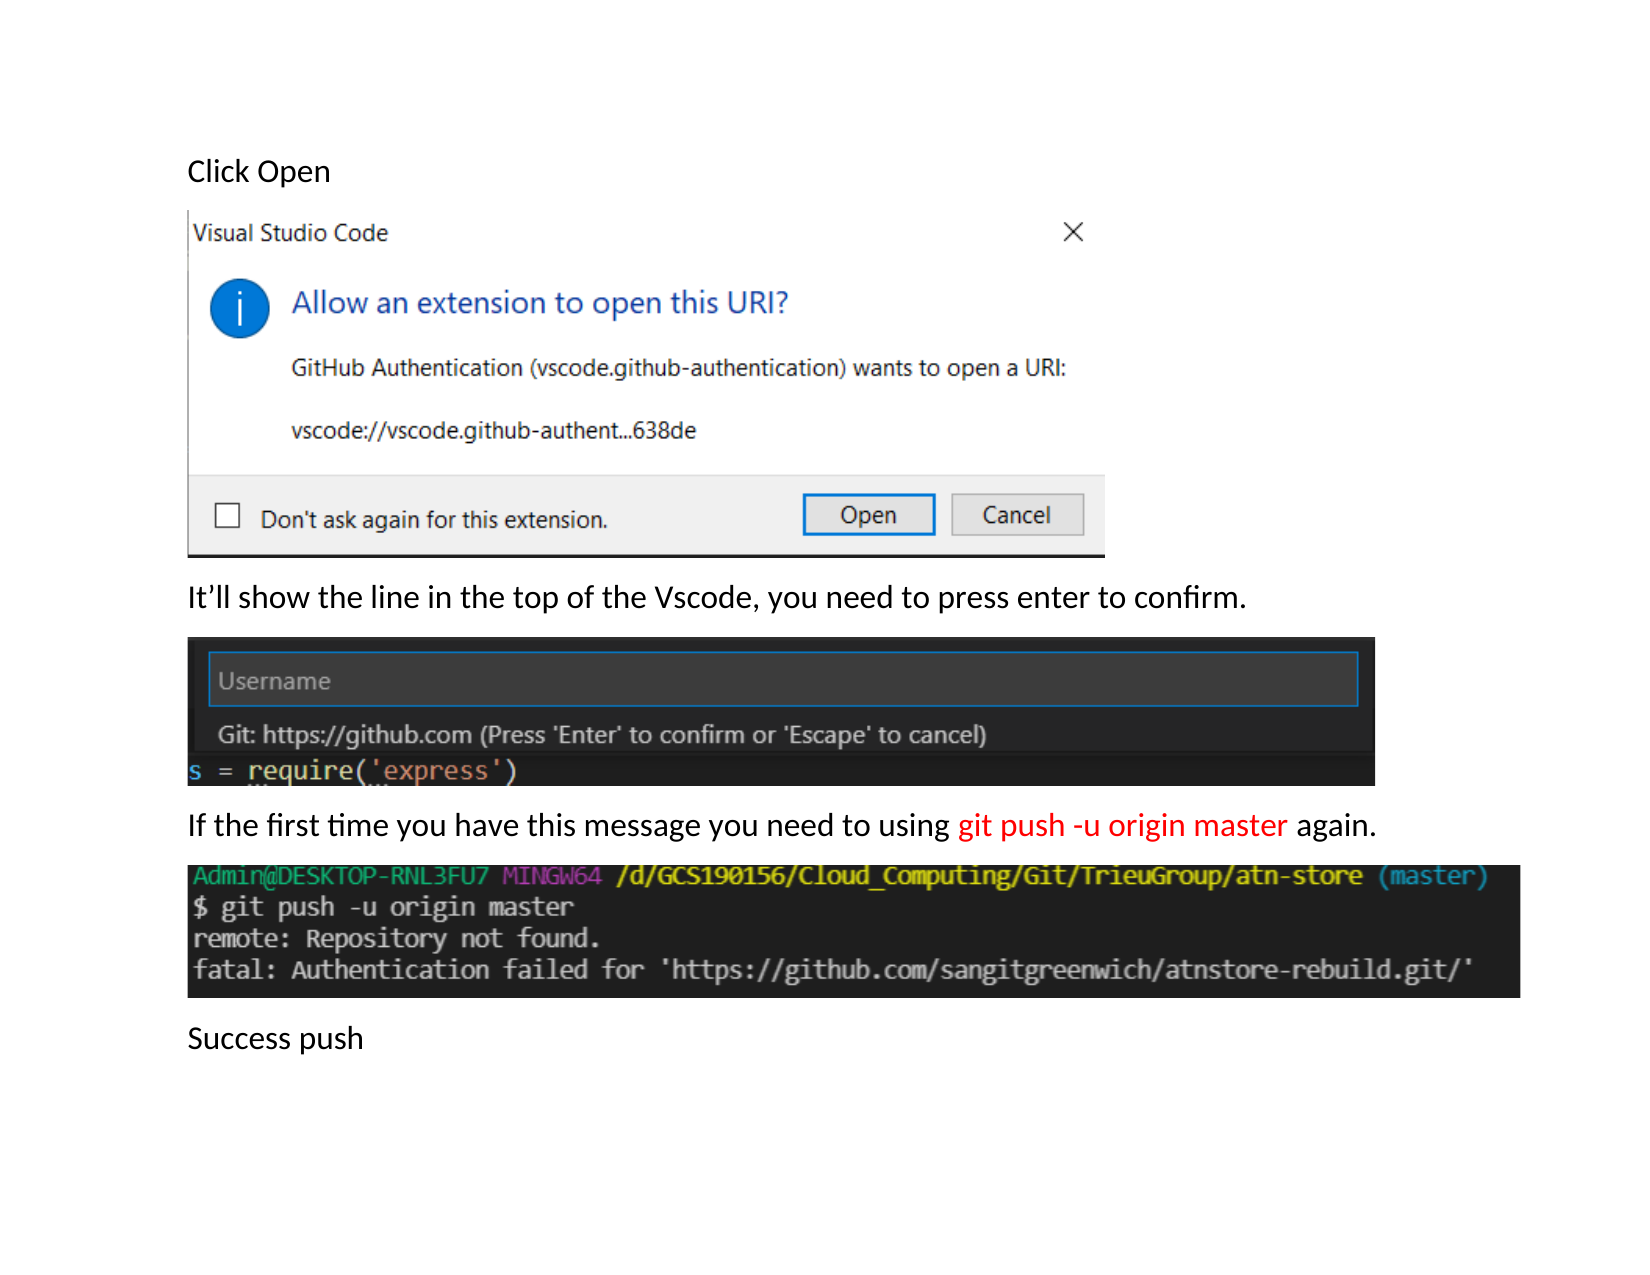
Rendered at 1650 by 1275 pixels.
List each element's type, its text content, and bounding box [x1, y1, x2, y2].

picture [187, 637, 1376, 786]
text Click Open [187, 150, 1500, 191]
picture [187, 865, 1521, 998]
picture [187, 210, 1105, 558]
text It’ll show the line in the top of the Vscode, you need to press enter to confirm. [187, 576, 1500, 617]
text If the first time you have this message you need to using git push -u origin master again. [187, 804, 1500, 845]
text Success push [187, 1017, 1500, 1057]
